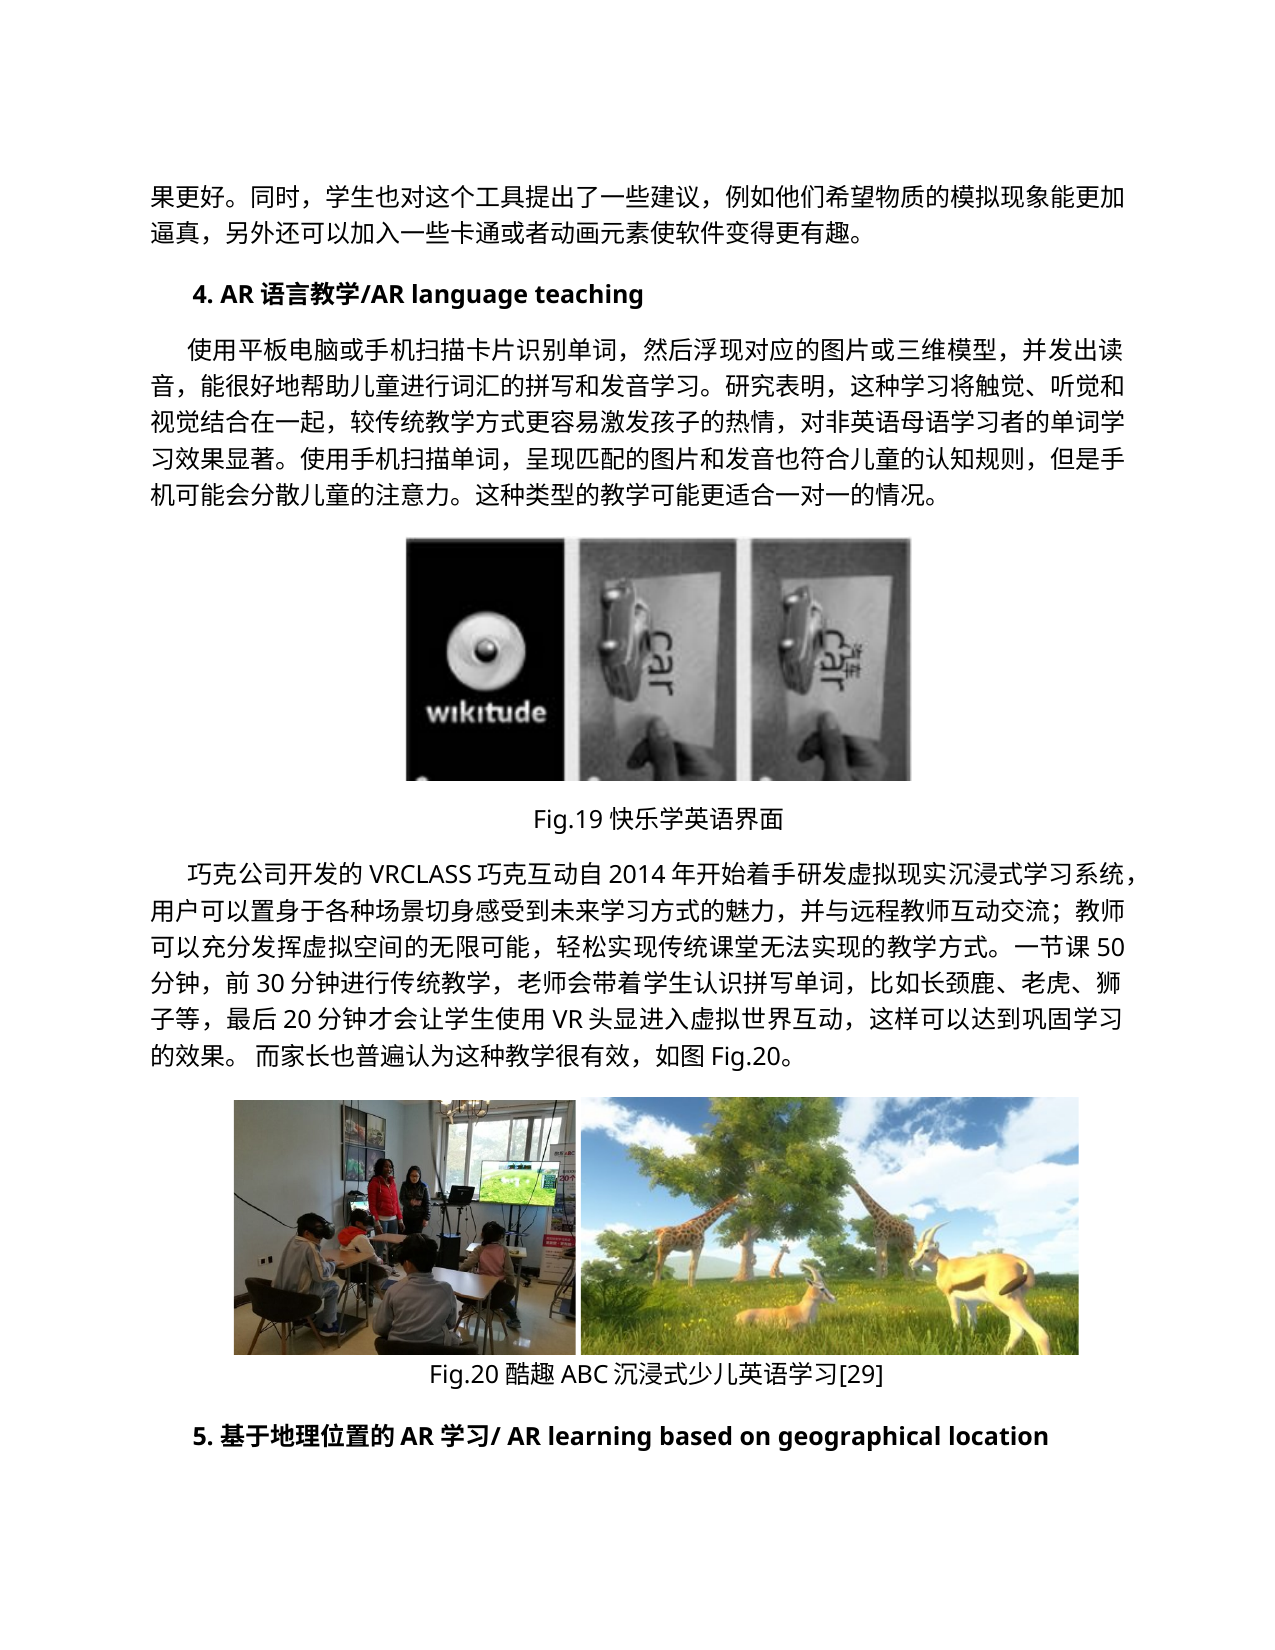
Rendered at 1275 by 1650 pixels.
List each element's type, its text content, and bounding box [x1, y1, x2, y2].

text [150, 177, 1125, 250]
text 5. 基于地理位置的AR 学习/ AR learning based on geographical location [150, 1416, 1125, 1452]
text 巧克公司开发的VRCLASS巧克互动自2014年开始着手研发虚拟现实沉浸式学习系统，用户可以置身于各种场景切身感受到未来学习方式的魅力，并与远程教师互动交流；教师可以充分发挥虚拟空间的无限可能，轻松实现传统课堂无法实现的教学方式。一节课50分钟，前30分钟进行传统教学，老师会带着学生认识拼写单词，比如长颈鹿、老虎、狮子等，最后20分钟才会让学生使用VR头显进入虚拟世界互动，这样可以达到巩固学习的效果。 而家长也普遍认为这种教学很有效，如图Fig.20。 [150, 855, 1125, 1072]
picture [580, 1097, 1079, 1355]
text 4. AR 语言教学/AR language teaching [150, 275, 1125, 311]
text Fig.20 酷趣ABC沉浸式少儿英语学习[29] [150, 1355, 1125, 1391]
picture [405, 536, 912, 781]
text Fig.19 快乐学英语界面 [150, 799, 1125, 836]
picture [233, 1100, 576, 1355]
text 使用平板电脑或手机扫描卡片识别单词，然后浮现对应的图片或三维模型，并发出读音，能很好地帮助儿童进行词汇的拼写和发音学习。研究表明，这种学习将触觉、听觉和视觉结合在一起，较传统教学方式更容易激发孩子的热情，对非英语母语学习者的单词学习效果显著。使用手机扫描单词，呈现匹配的图片和发音也符合儿童的认知规则，但是手机可能会分散儿童的注意力。这种类型的教学可能更适合一对一的情况。 [150, 330, 1125, 512]
